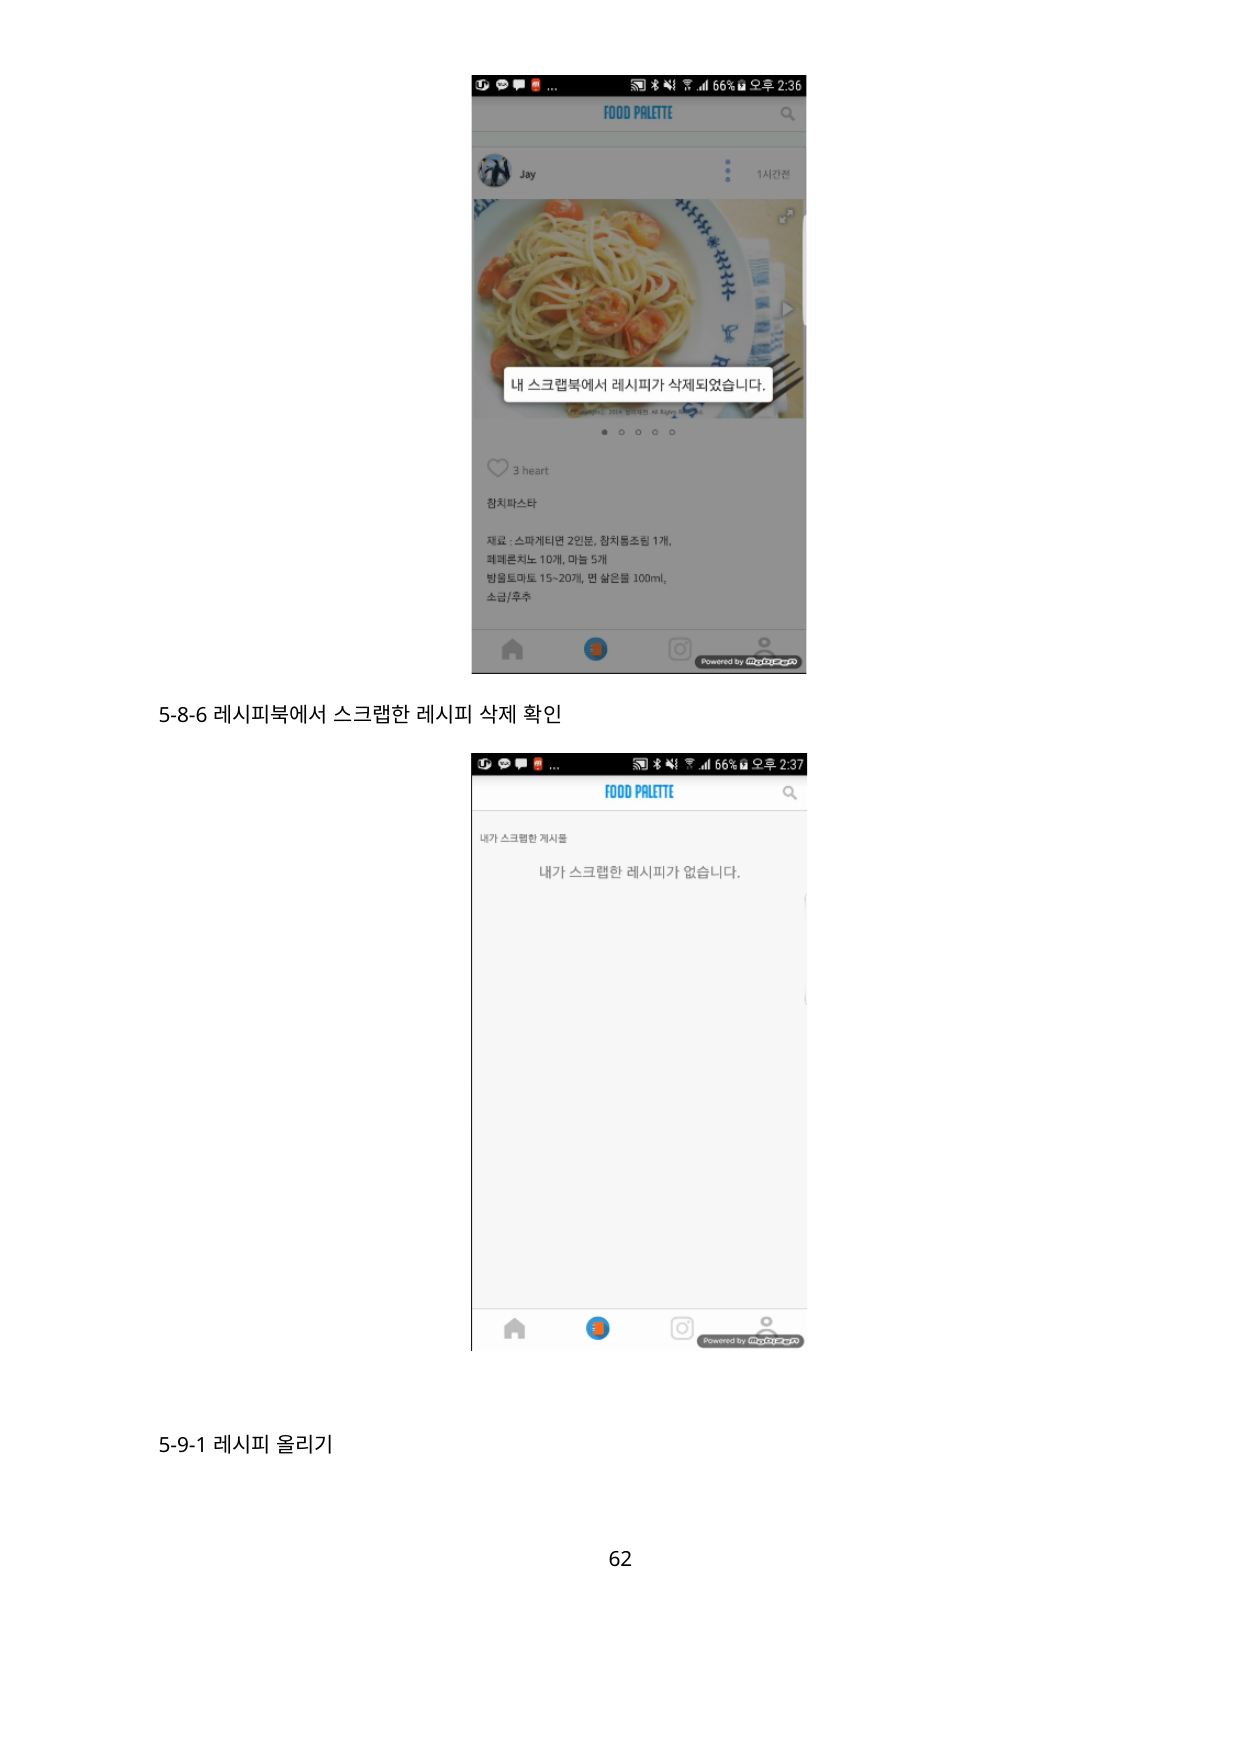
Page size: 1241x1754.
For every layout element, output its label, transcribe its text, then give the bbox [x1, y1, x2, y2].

text 5-8-6 레시피북에서 스크랩한 레시피 삭제 확인 [75, 698, 1165, 728]
text 5-9-1 레시피 올리기 [75, 1429, 1165, 1459]
picture [471, 753, 808, 1351]
picture [471, 75, 807, 674]
